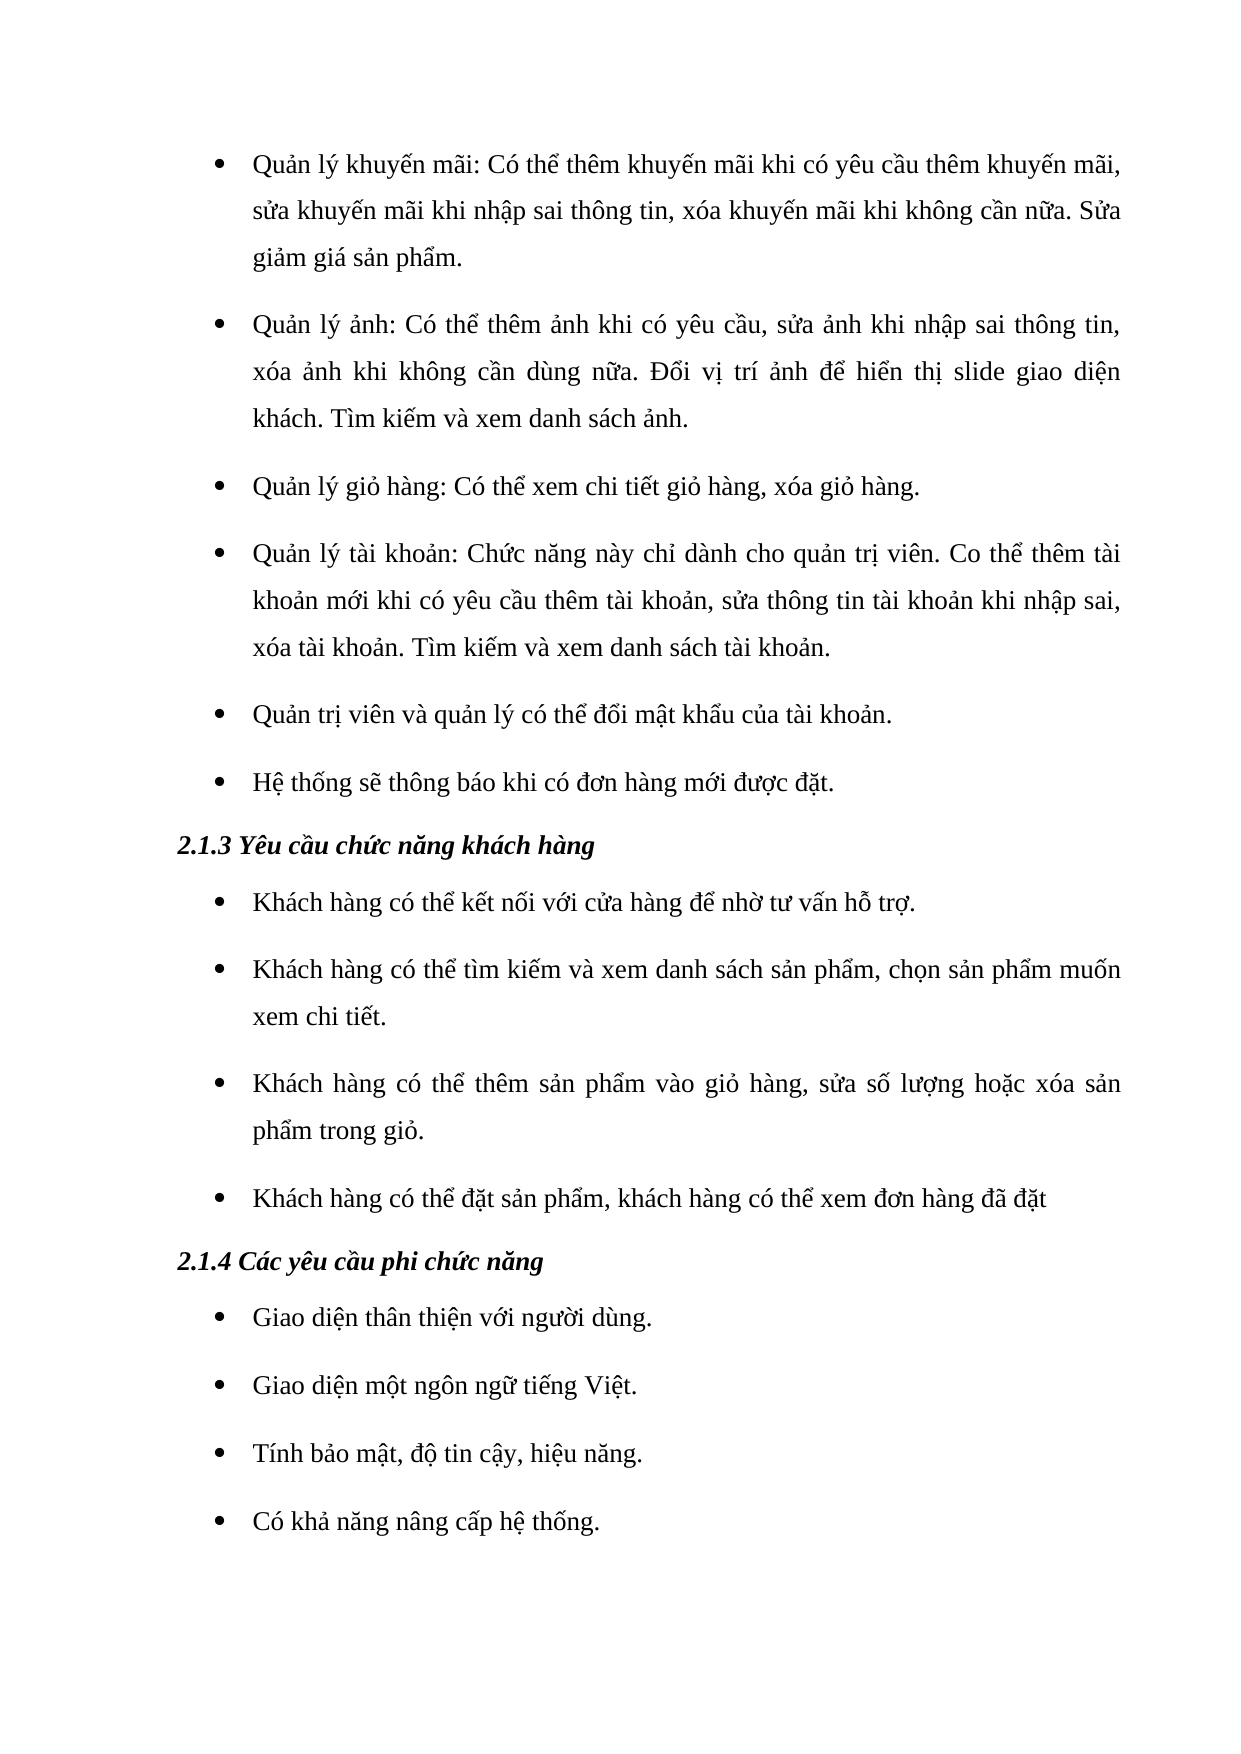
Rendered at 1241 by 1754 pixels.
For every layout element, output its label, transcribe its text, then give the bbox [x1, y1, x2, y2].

list Khách hàng có thể đặt sản phẩm, khách hàng có thể xem đơn hàng đã đặt [215, 1182, 1122, 1213]
subtitle Các yêu cầu phi chức năng [177, 1245, 1122, 1277]
list Khách hàng có thể thêm sản phẩm vào giỏ hàng, sửa số lượng hoặc xóa sản phẩm trong giỏ. [215, 1068, 1122, 1146]
list Tính bảo mật, độ tin cậy, hiệu năng. [215, 1437, 1122, 1468]
list Giao diện thân thiện với người dùng. [215, 1302, 1122, 1333]
list Khách hàng có thể tìm kiếm và xem danh sách sản phẩm, chọn sản phẩm muốn xem chi tiết. [215, 953, 1122, 1031]
list Quản lý tài khoản: Chức năng này chỉ dành cho quản trị viên. Co thể thêm tài khoản mới khi có yêu cầu thêm tài khoản, sửa thông tin tài khoản khi nhập sai, xóa tài khoản. Tìm kiếm và xem danh sách tài khoản. [215, 537, 1122, 662]
list Quản trị viên và quản lý có thể đổi mật khẩu của tài khoản. [215, 698, 1122, 729]
list Quản lý ảnh: Có thể thêm ảnh khi có yêu cầu, sửa ảnh khi nhập sai thông tin, xóa ảnh khi không cần dùng nữa. Đổi vị trí ảnh để hiển thị slide giao diện khách. Tìm kiếm và xem danh sách ảnh. [215, 309, 1122, 433]
list Có khả năng nâng cấp hệ thống. [215, 1505, 1122, 1536]
list Giao diện một ngôn ngữ tiếng Việt. [215, 1369, 1122, 1401]
list Quản lý giỏ hàng: Có thể xem chi tiết giỏ hàng, xóa giỏ hàng. [215, 469, 1122, 501]
list Khách hàng có thể kết nối với cửa hàng để nhờ tư vấn hỗ trợ. [215, 886, 1122, 917]
list Quản lý khuyến mãi: Có thể thêm khuyến mãi khi có yêu cầu thêm khuyến mãi, sửa khuyến mãi khi nhập sai thông tin, xóa khuyến mãi khi không cần nữa. Sửa giảm giá sản phẩm. [215, 148, 1122, 272]
list Hệ thống sẽ thông báo khi có đơn hàng mới được đặt. [215, 766, 1122, 797]
subtitle Yêu cầu chức năng khách hàng [177, 829, 1122, 861]
